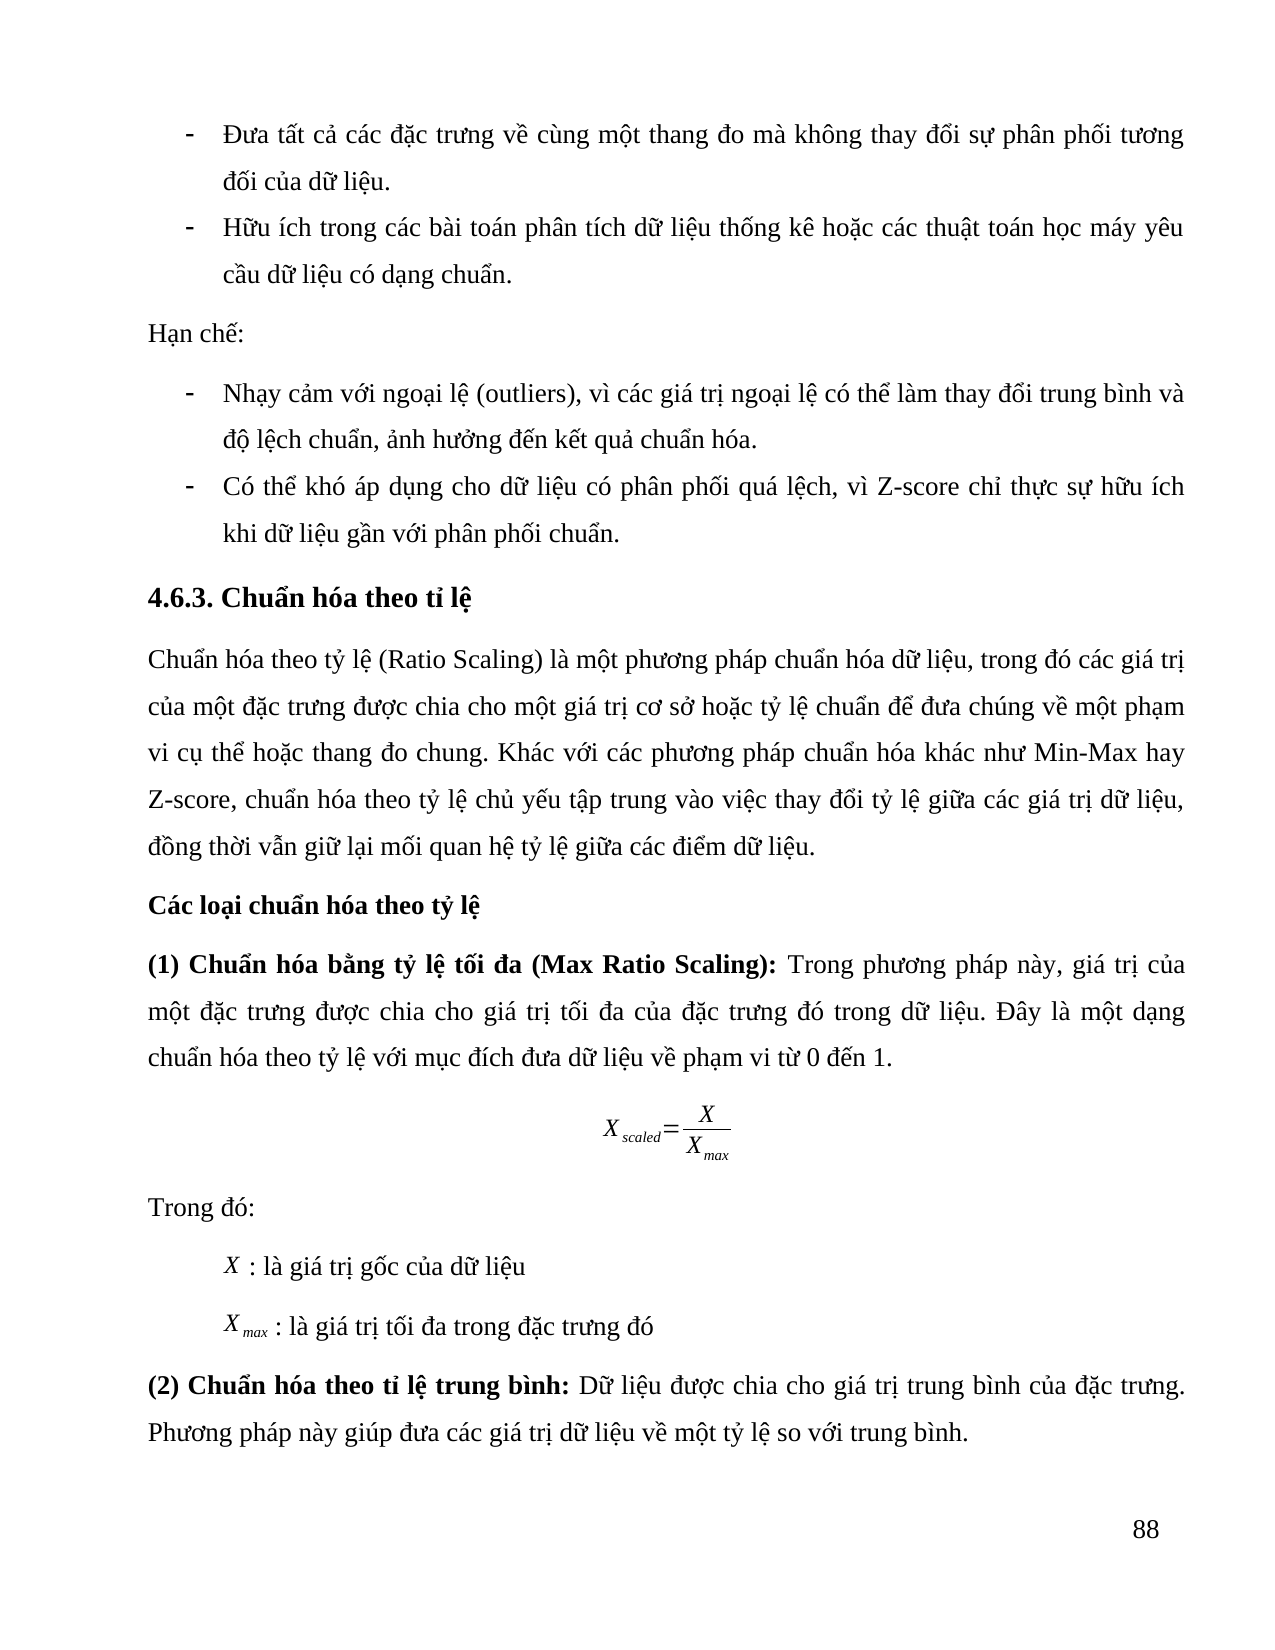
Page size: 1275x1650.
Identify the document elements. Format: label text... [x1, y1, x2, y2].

text Các loại chuẩn hóa theo tỷ lệ [148, 889, 1186, 920]
text : là giá trị gốc của dữ liệu [223, 1250, 1186, 1282]
list Có thể khó áp dụng cho dữ liệu có phân phối quá lệch, vì Z-score chỉ thực sự hữu ích khi dữ liệu gần với phân phối chuẩn. [185, 470, 1186, 548]
text (2) Chuẩn hóa theo tỉ lệ trung bình: Dữ liệu được chia cho giá trị trung bình của đặc trưng. Phương pháp này giúp đưa các giá trị dữ liệu về một tỷ lệ so với trung bình. [148, 1369, 1186, 1447]
text : là giá trị tối đa trong đặc trưng đó [223, 1309, 1186, 1341]
text Chuẩn hóa theo tỷ lệ (Ratio Scaling) là một phương pháp chuẩn hóa dữ liệu, trong đó các giá trị của một đặc trưng được chia cho một giá trị cơ sở hoặc tỷ lệ chuẩn để đưa chúng về một phạm vi cụ thể hoặc thang đo chung. Khác với các phương pháp chuẩn hóa khác như Min-Max hay Z-score, chuẩn hóa theo tỷ lệ chủ yếu tập trung vào việc thay đổi tỷ lệ giữa các giá trị dữ liệu, đồng thời vẫn giữ lại mối quan hệ tỷ lệ giữa các điểm dữ liệu. [148, 643, 1186, 861]
text Trong đó: [148, 1191, 1186, 1222]
subtitle 4.6.3. Chuẩn hóa theo tỉ lệ [148, 580, 1186, 614]
text Hạn chế: [148, 317, 1186, 349]
list Hữu ích trong các bài toán phân tích dữ liệu thống kê hoặc các thuật toán học máy yêu cầu dữ liệu có dạng chuẩn. [185, 212, 1186, 289]
list Đưa tất cả các đặc trưng về cùng một thang đo mà không thay đổi sự phân phối tương đối của dữ liệu. [185, 118, 1186, 196]
text (1) Chuẩn hóa bằng tỷ lệ tối đa (Max Ratio Scaling): Trong phương pháp này, giá trị của một đặc trưng được chia cho giá trị tối đa của đặc trưng đó trong dữ liệu. Đây là một dạng chuẩn hóa theo tỷ lệ với mục đích đưa dữ liệu về phạm vi từ 0 đến 1. [148, 948, 1186, 1072]
list Nhạy cảm với ngoại lệ (outliers), vì các giá trị ngoại lệ có thể làm thay đổi trung bình và độ lệch chuẩn, ảnh hưởng đến kết quả chuẩn hóa. [185, 377, 1186, 454]
